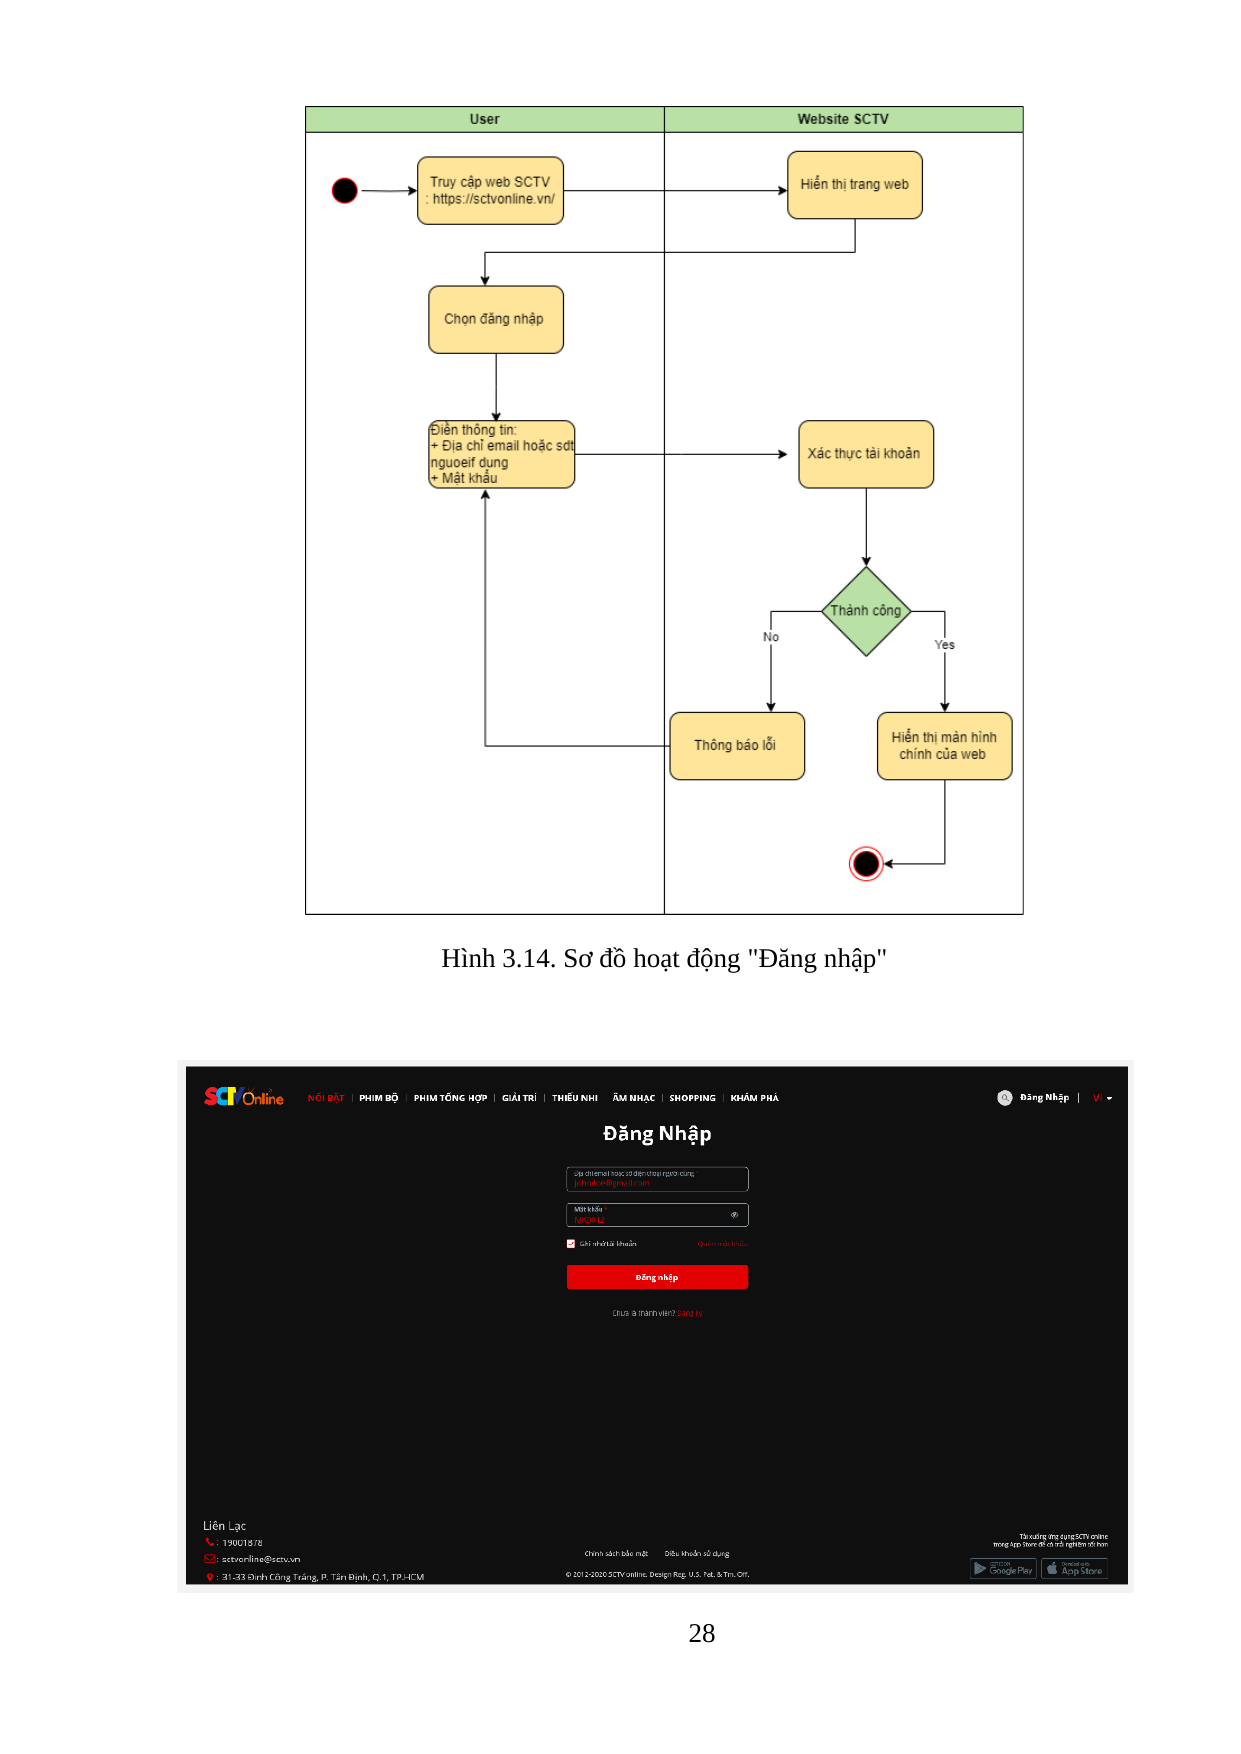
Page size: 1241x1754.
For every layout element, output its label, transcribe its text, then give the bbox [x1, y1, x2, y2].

picture [177, 1060, 1134, 1593]
picture [305, 106, 1024, 915]
